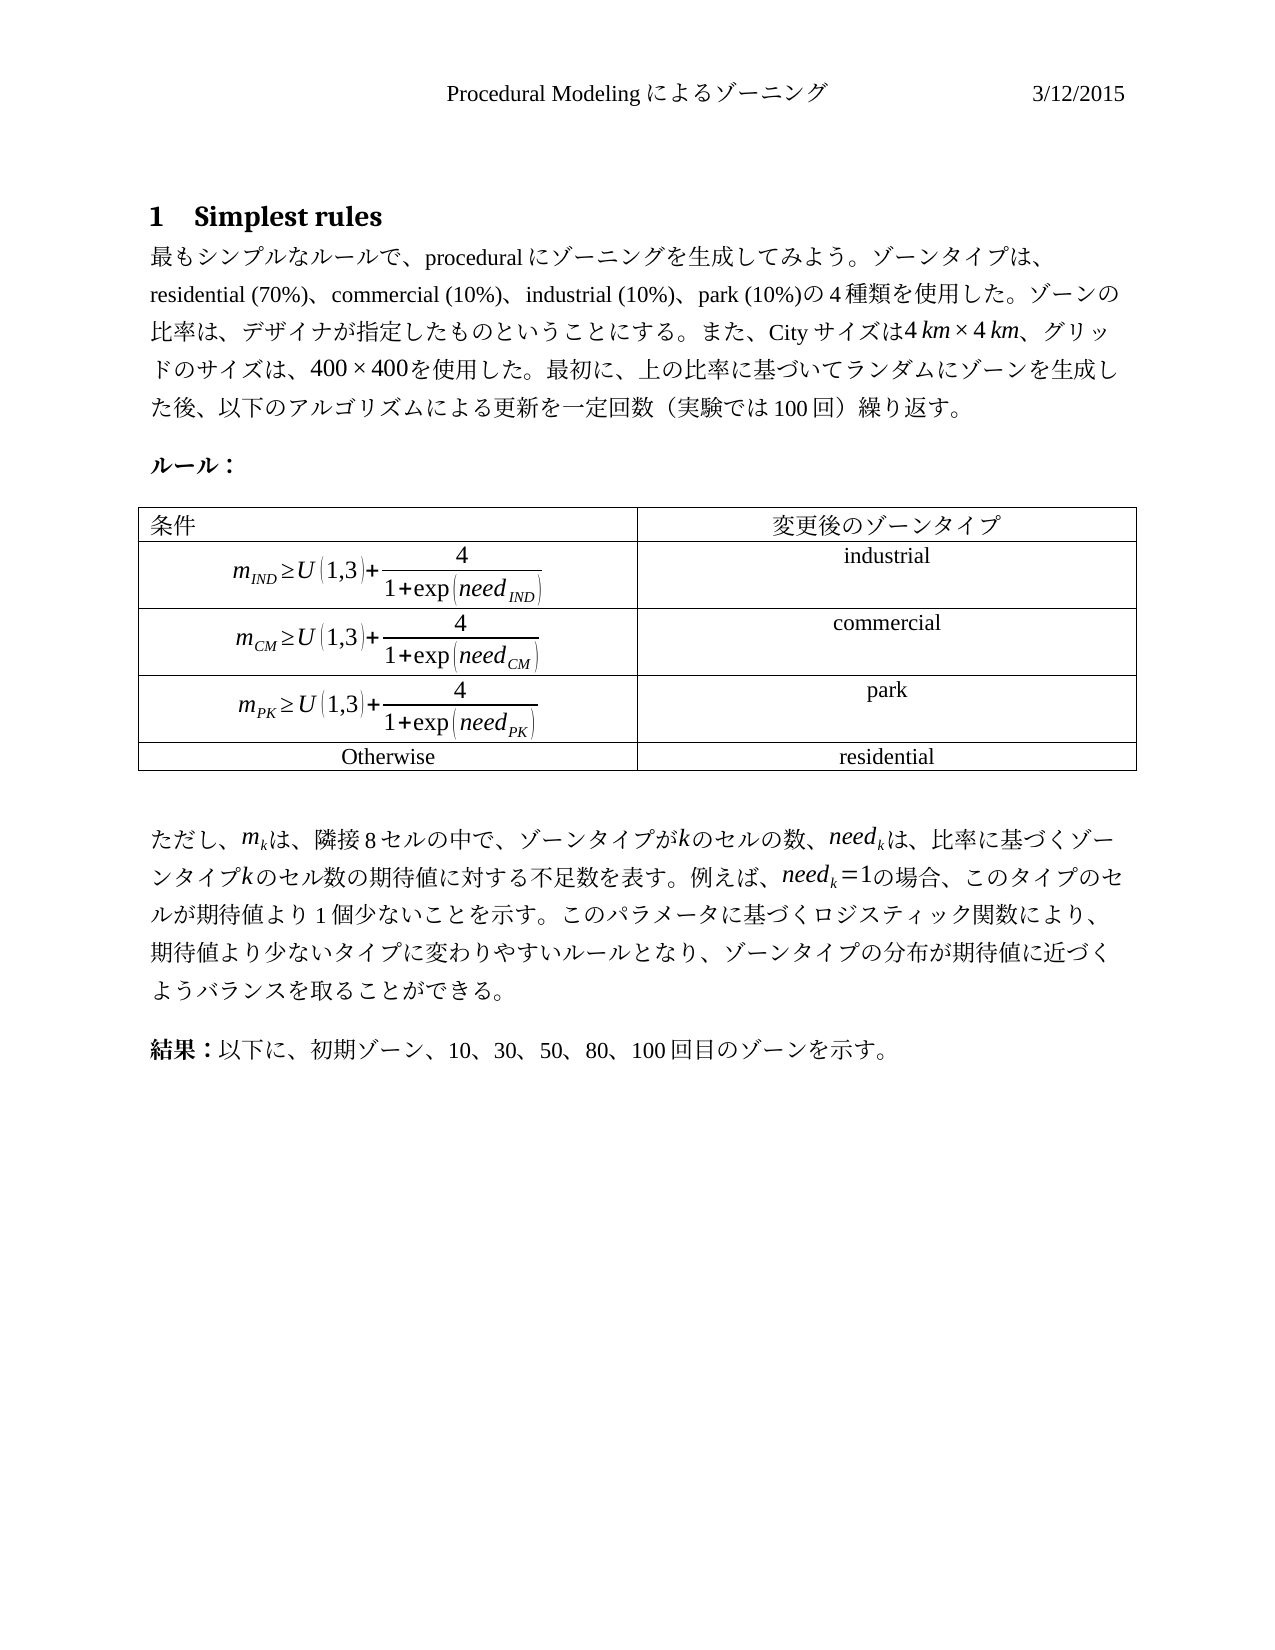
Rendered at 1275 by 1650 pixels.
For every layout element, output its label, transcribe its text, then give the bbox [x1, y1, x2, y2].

table_cell [139, 609, 637, 675]
text 最もシンプルなルールで、proceduralにゾーニングを生成してみよう。ゾーンタイプは、residential (70%)、commercial (10%)、industrial (10%)、park (10%)の4種類を使用した。ゾーンの比率は、デザイナが指定したものということにする。また、Cityサイズは、グリッドのサイズは、を使用した。最初に、上の比率に基づいてランダムにゾーンを生成した後、以下のアルゴリズムによる更新を一定回数（実験では100回）繰り返す。 [150, 238, 1125, 423]
text 結果：以下に、初期ゾーン、10、30、50、80、100回目のゾーンを示す。 [150, 1032, 1125, 1064]
text ルール： [150, 448, 1125, 481]
table_cell [139, 542, 637, 608]
table_cell park [638, 676, 1136, 742]
table_header 条件 [139, 508, 637, 541]
subtitle Simplest rules [150, 200, 1125, 233]
table_header 変更後のゾーンタイプ [638, 508, 1136, 541]
table_cell [139, 676, 637, 742]
table_cell residential [638, 743, 1136, 770]
table_cell Otherwise [139, 743, 637, 770]
table_cell commercial [638, 609, 1136, 675]
text ただし、は、隣接8セルの中で、ゾーンタイプがのセルの数、は、比率に基づくゾーンタイプのセル数の期待値に対する不足数を表す。例えば、の場合、このタイプのセルが期待値より1個少ないことを示す。このパラメータに基づくロジスティック関数により、期待値より少ないタイプに変わりやすいルールとなり、ゾーンタイプの分布が期待値に近づくようバランスを取ることができる。 [150, 822, 1125, 1006]
table_cell industrial [638, 542, 1136, 608]
